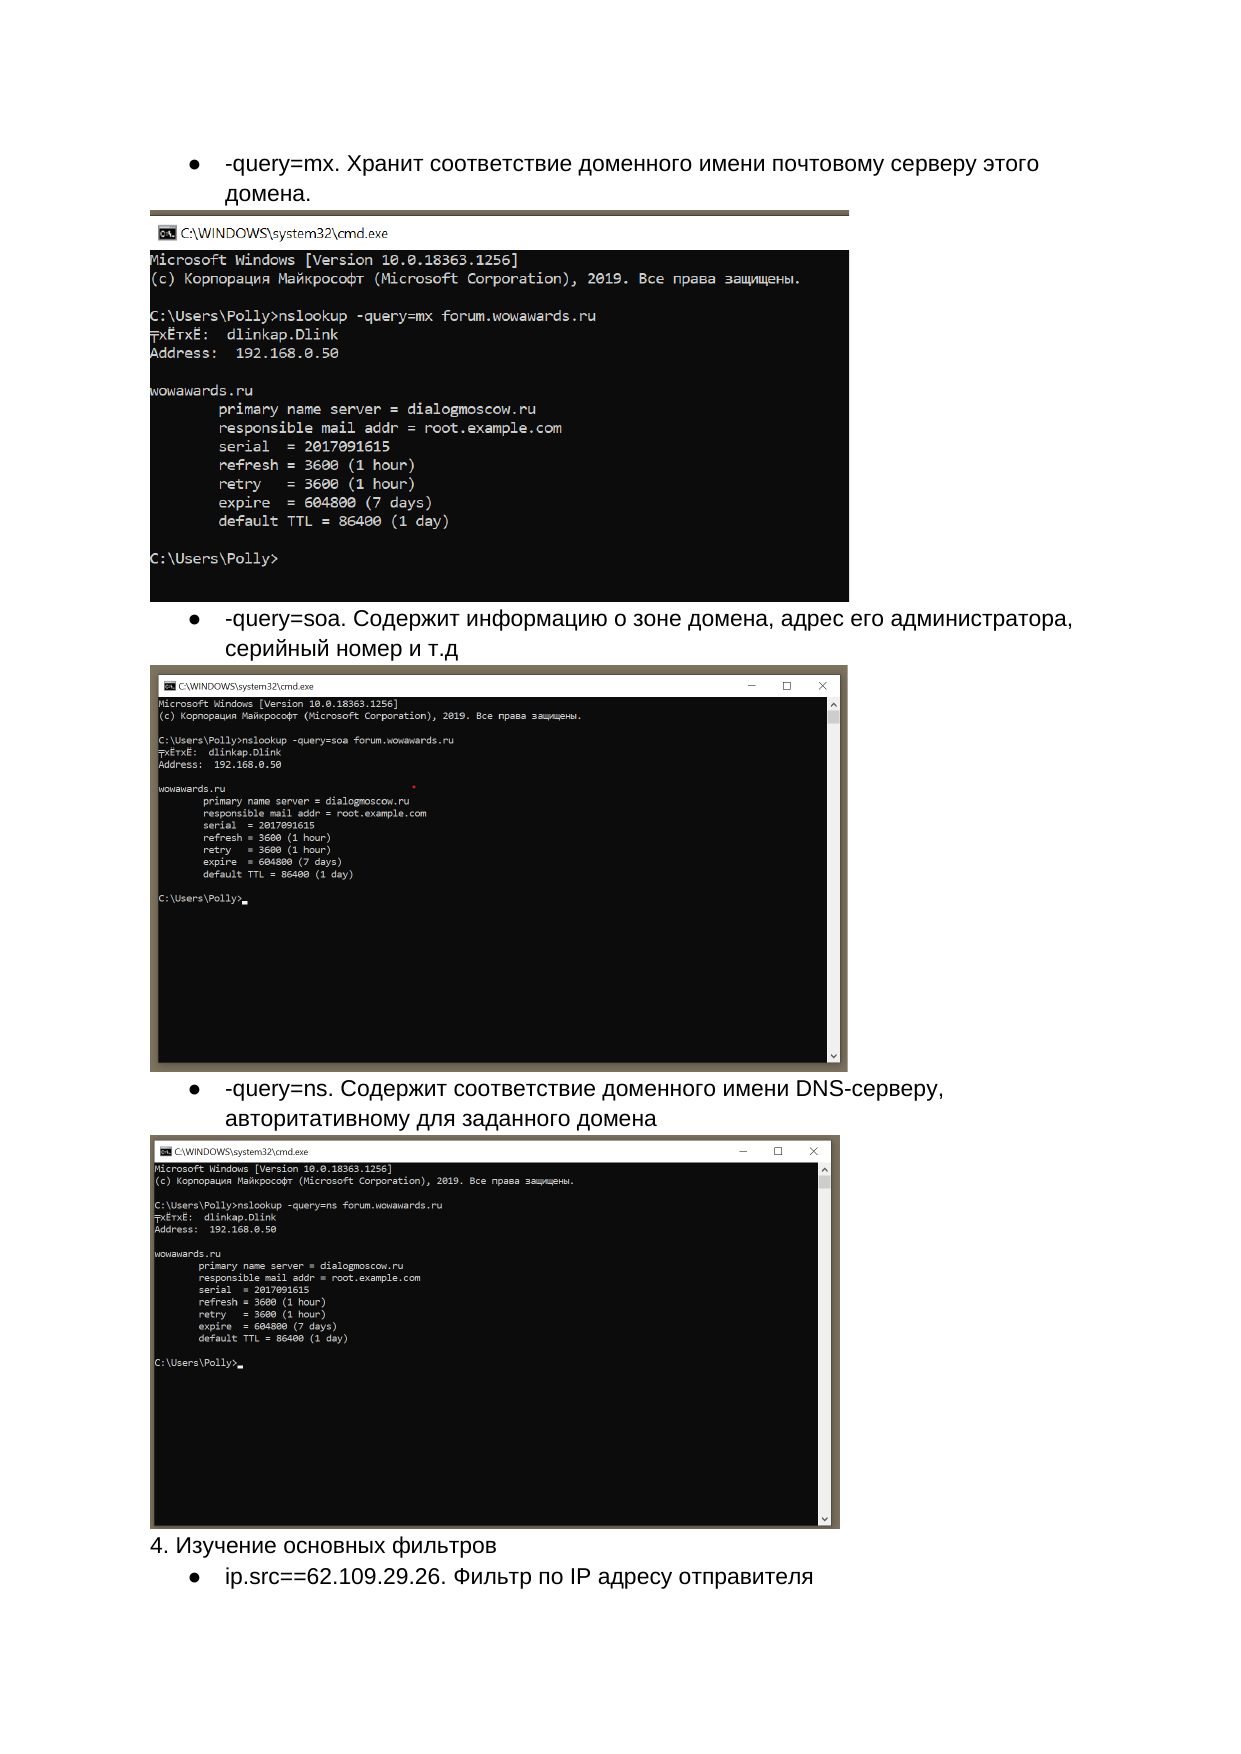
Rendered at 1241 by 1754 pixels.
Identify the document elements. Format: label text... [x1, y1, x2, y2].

list -query=ns. Cодержит соответствие доменного имени DNS-серверу, авторитативному для заданного домена [187, 1075, 1090, 1132]
picture [150, 210, 850, 602]
picture [150, 1135, 840, 1529]
list -query=mx. Хранит соответствие доменного имени почтовому серверу этого домена. [187, 150, 1090, 207]
text 4. Изучение основных фильтров [150, 1532, 1090, 1559]
list ip.src==62.109.29.26. Фильтр по IP адресу отправителя [187, 1563, 1090, 1589]
picture [150, 665, 848, 1072]
list -query=soa. Cодержит информацию о зоне домена, адрес его администратора, серийный номер и т.д [187, 605, 1090, 662]
